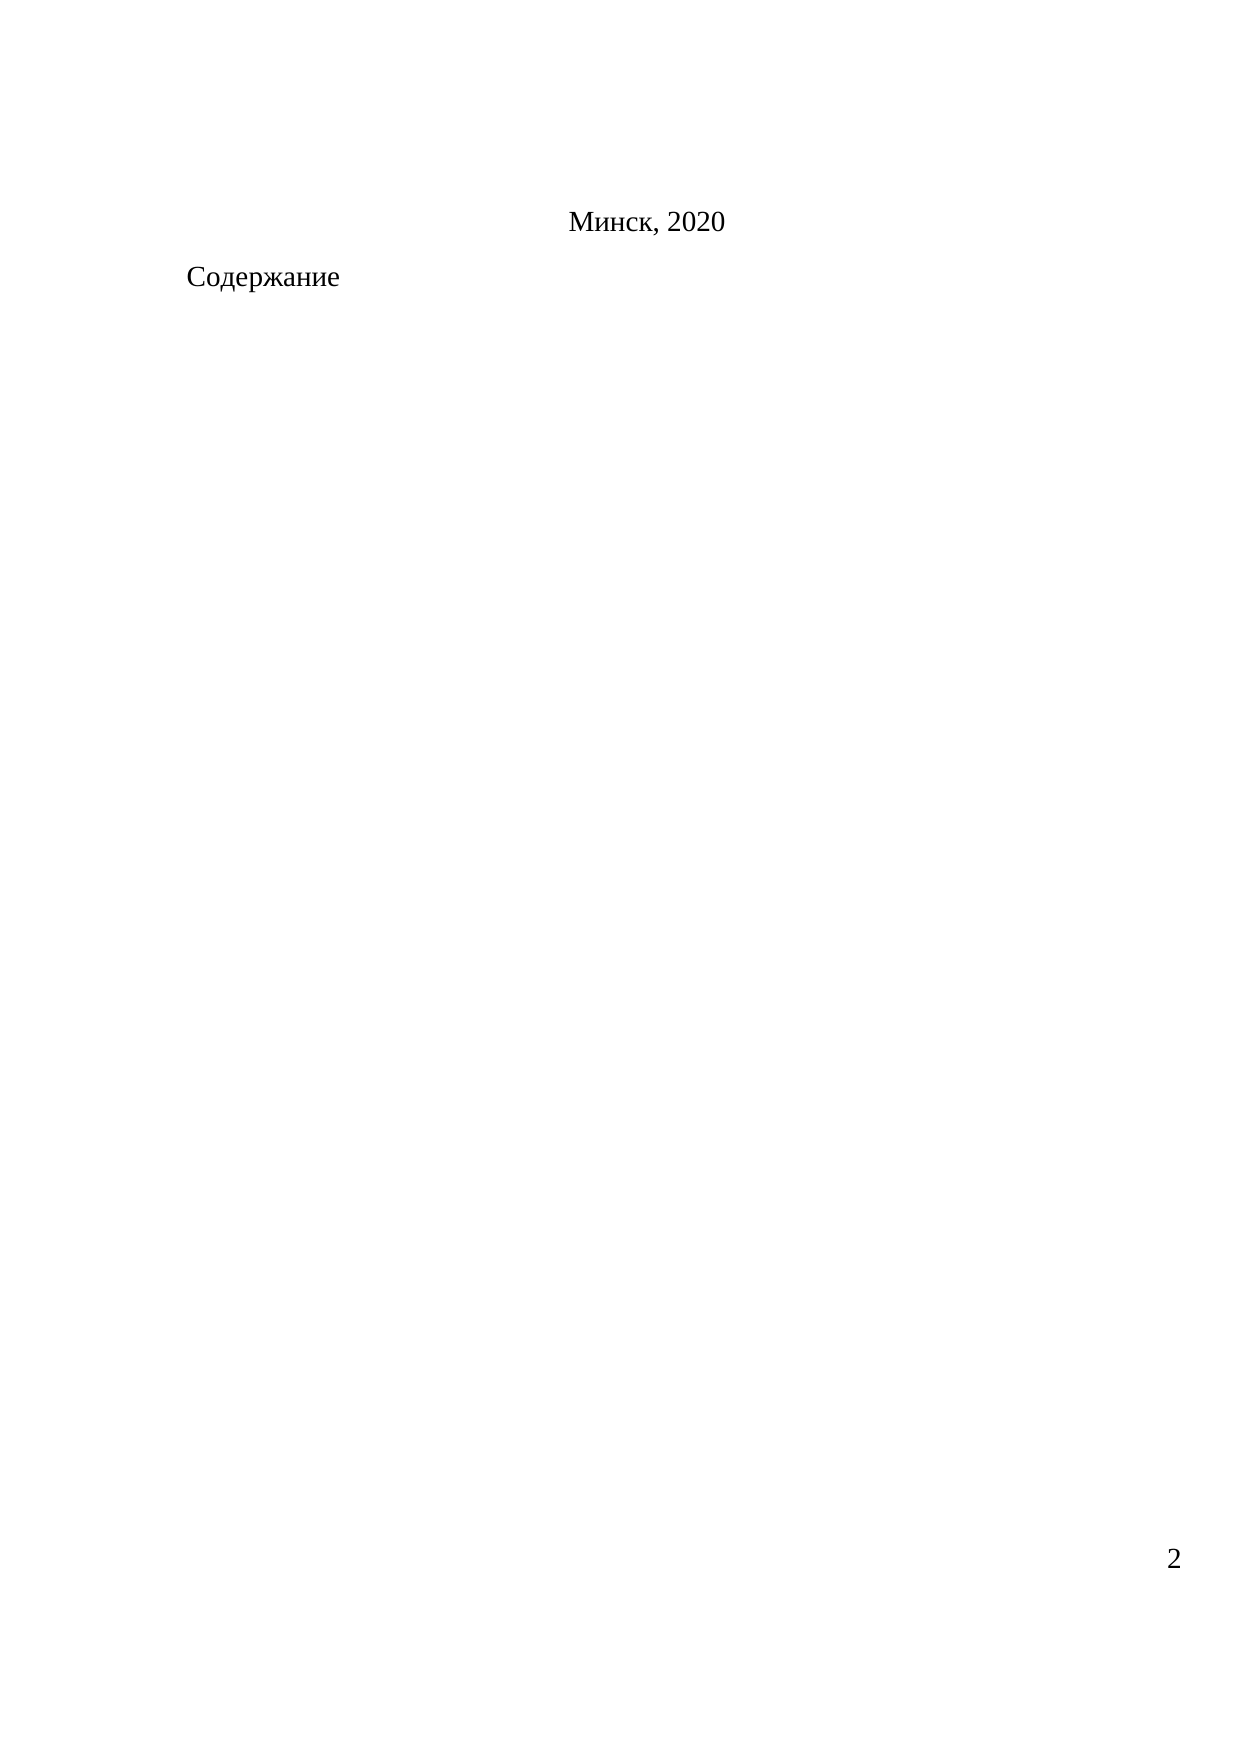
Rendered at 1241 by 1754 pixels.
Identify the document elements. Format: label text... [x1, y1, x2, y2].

text Минск, 2020 [112, 204, 1181, 238]
text Содержание [186, 259, 1181, 292]
